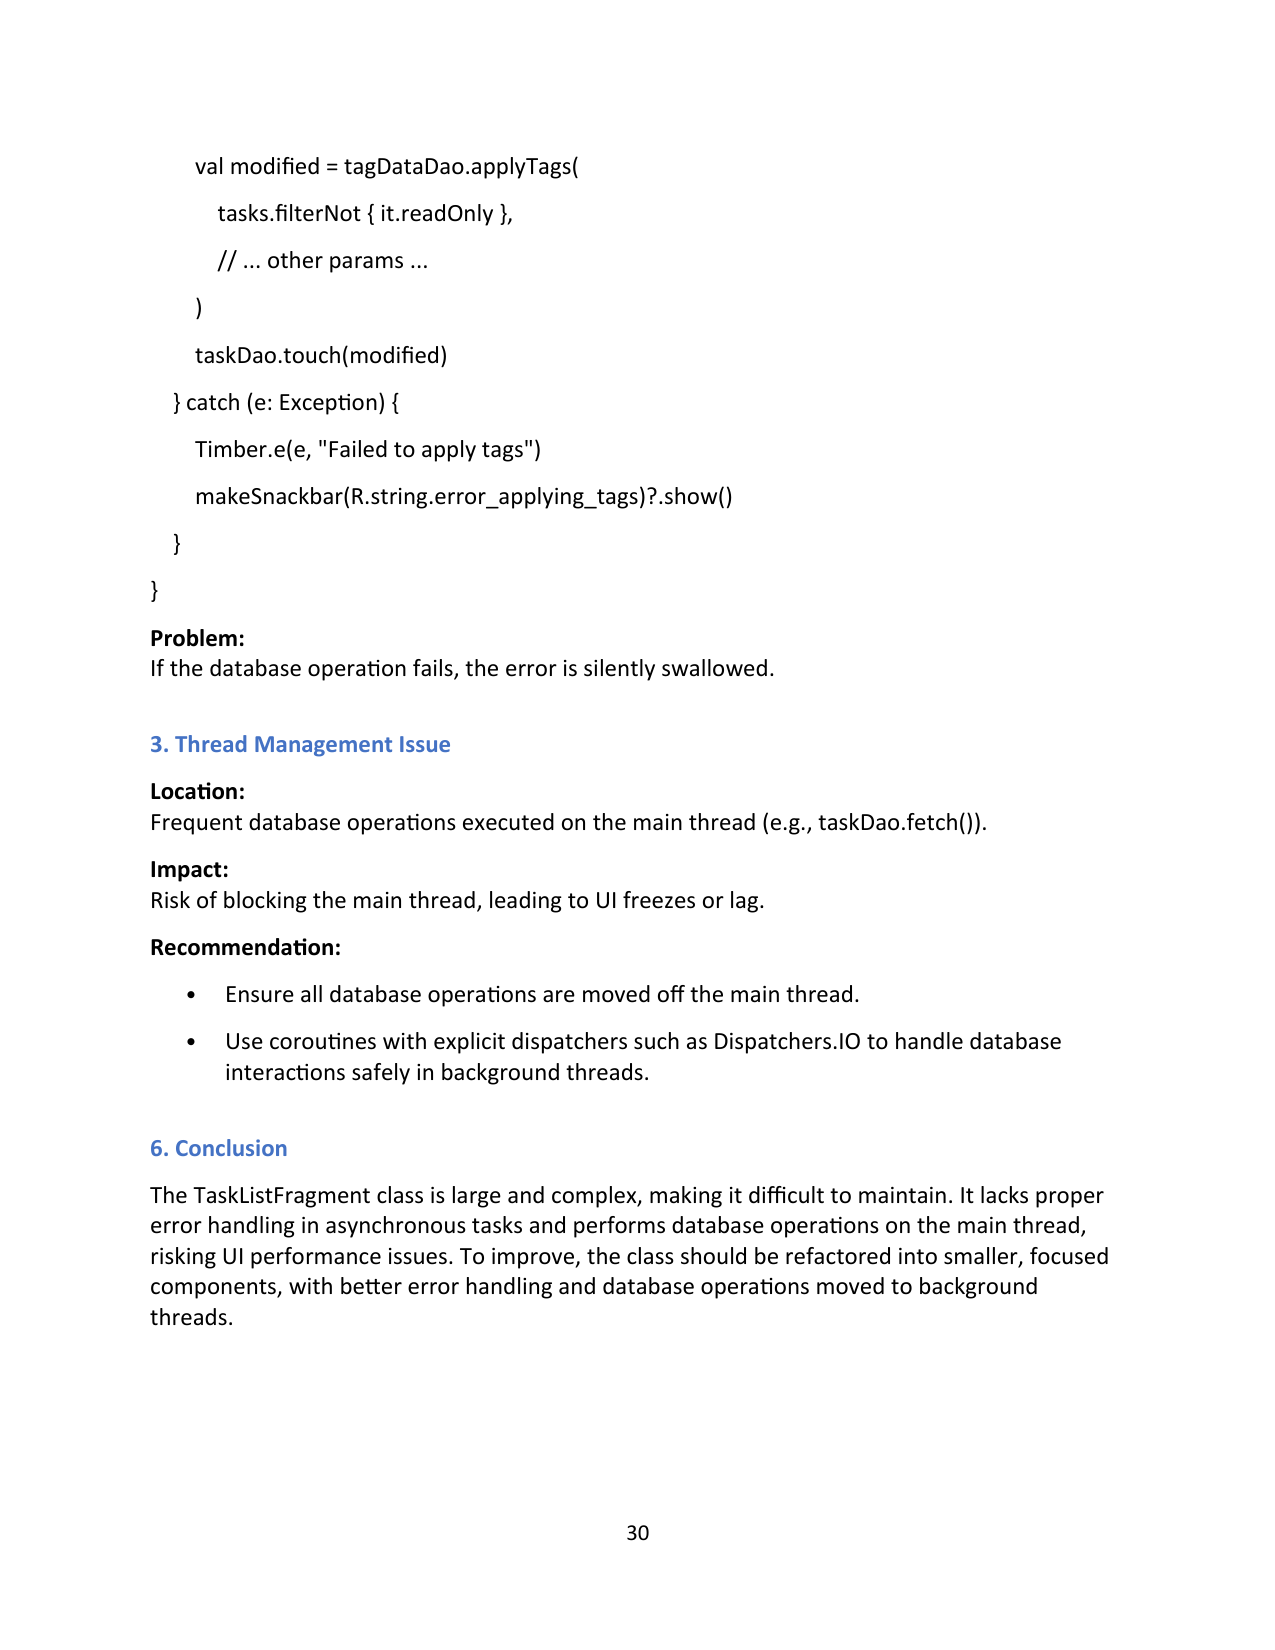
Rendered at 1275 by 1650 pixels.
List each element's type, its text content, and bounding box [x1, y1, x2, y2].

text Recommendation: [150, 931, 1125, 961]
text Impact: Risk of blocking the main thread, leading to UI freezes or lag. [150, 853, 1125, 914]
text } catch (e: Exception) { [150, 386, 1125, 416]
text ) [150, 292, 1125, 322]
list Ensure all database operations are moved off the main thread. [187, 978, 1125, 1009]
text // ... other params ... [150, 244, 1125, 275]
text Timber.e(e, "Failed to apply tags") [150, 433, 1125, 464]
text } [150, 575, 1125, 605]
text 3. Thread Management Issue [150, 728, 1125, 759]
text makeSnackbar(R.string.error_applying_tags)?.show() [150, 480, 1125, 511]
text taskDao.touch(modified) [150, 339, 1125, 369]
text val modified = tagDataDao.applyTags( [150, 150, 1125, 181]
text Problem: If the database operation fails, the error is silently swallowed. [150, 622, 1125, 683]
text 6. Conclusion [150, 1132, 1125, 1162]
text } [150, 527, 1125, 558]
text The TaskListFragment class is large and complex, making it difficult to maintain. It lacks proper error handling in asynchronous tasks and performs database operations on the main thread, risking UI performance issues. To improve, the class should be refactored into smaller, focused components, with better error handling and database operations moved to background threads. [150, 1179, 1125, 1332]
text Location: Frequent database operations executed on the main thread (e.g., taskDao.fetch()). [150, 776, 1125, 837]
text tasks.filterNot { it.readOnly }, [150, 197, 1125, 228]
list Use coroutines with explicit dispatchers such as Dispatchers.IO to handle database interactions safely in background threads. [187, 1025, 1125, 1086]
